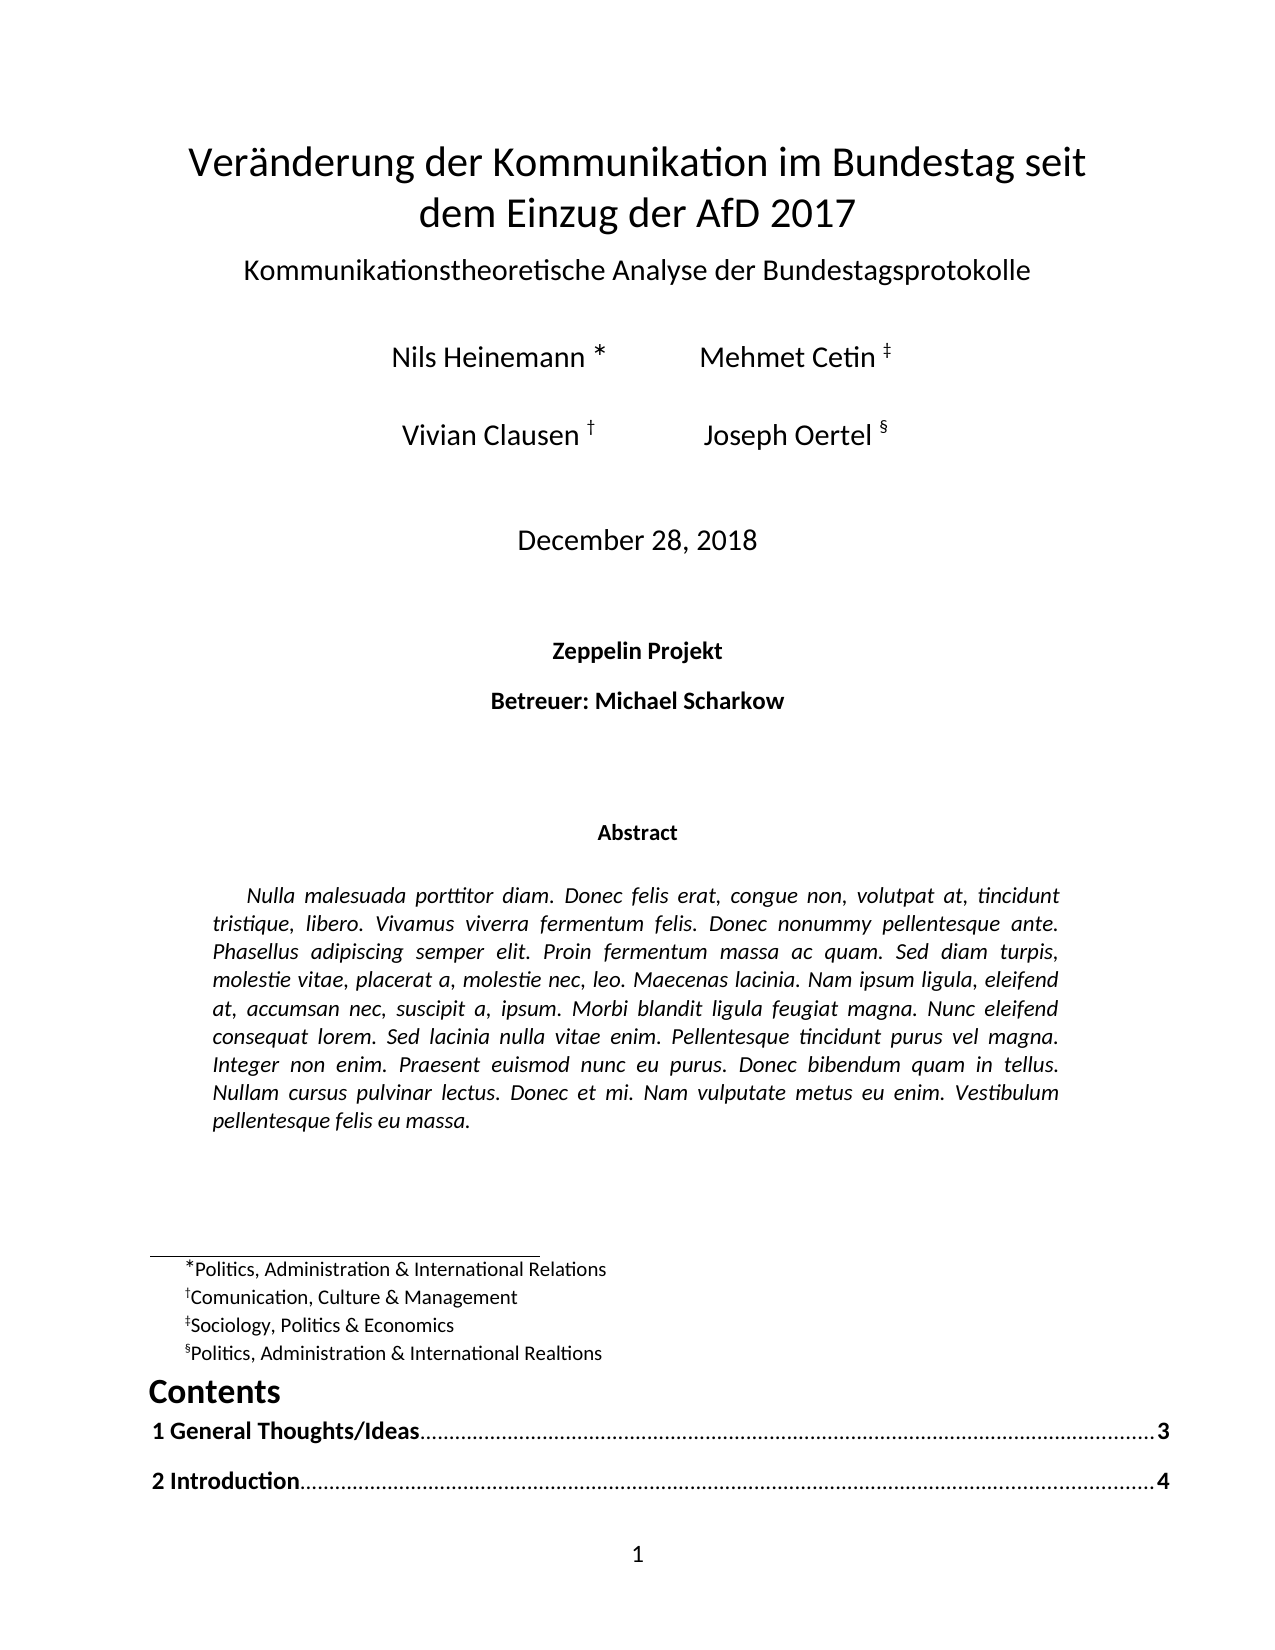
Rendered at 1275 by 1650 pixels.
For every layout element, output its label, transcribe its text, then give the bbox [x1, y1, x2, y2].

text Zeppelin Projekt [150, 636, 1125, 666]
text Kommunikationstheoretische Analyse der Bundestagsprotokolle [150, 251, 1125, 287]
text Vivian Clausen † Joseph Oertel § [150, 416, 1169, 453]
text Nulla malesuada porttitor diam. Donec felis erat, congue non, volutpat at, tincidunt tristique, libero. Vivamus viverra fermentum felis. Donec nonummy pellentesque ante. Phasellus adipiscing semper elit. Proin fermentum massa ac quam. Sed diam turpis, molestie vitae, placerat a, molestie nec, leo. Maecenas lacinia. Nam ipsum ligula, eleifend at, accumsan nec, suscipit a, ipsum. Morbi blandit ligula feugiat magna. Nunc eleifend consequat lorem. Sed lacinia nulla vitae enim. Pellentesque tincidunt purus vel magna. Integer non enim. Praesent euismod nunc eu purus. Donec bibendum quam in tellus. Nullam cursus pulvinar lectus. Donec et mi. Nam vulputate metus eu enim. Vestibulum pellentesque felis eu massa. [212, 881, 1063, 1135]
text Abstract [150, 818, 1125, 846]
text December 28, 2018 [150, 521, 1125, 558]
text Betreuer: Michael Scharkow [150, 685, 1125, 716]
text †Comunication, Culture & Management [184, 1284, 1169, 1309]
text Nils Heinemann ∗ Mehmet Cetin ‡ [150, 338, 1169, 375]
text ∗Politics, Administration & International Relations [184, 1256, 1169, 1281]
text ‡Sociology, Politics & Economics [184, 1312, 1169, 1338]
text Veränderung der Kommunikation im Bundestag seit dem Einzug der AfD 2017 [150, 136, 1125, 238]
text §Politics, Administration & International Realtions [184, 1341, 1169, 1366]
